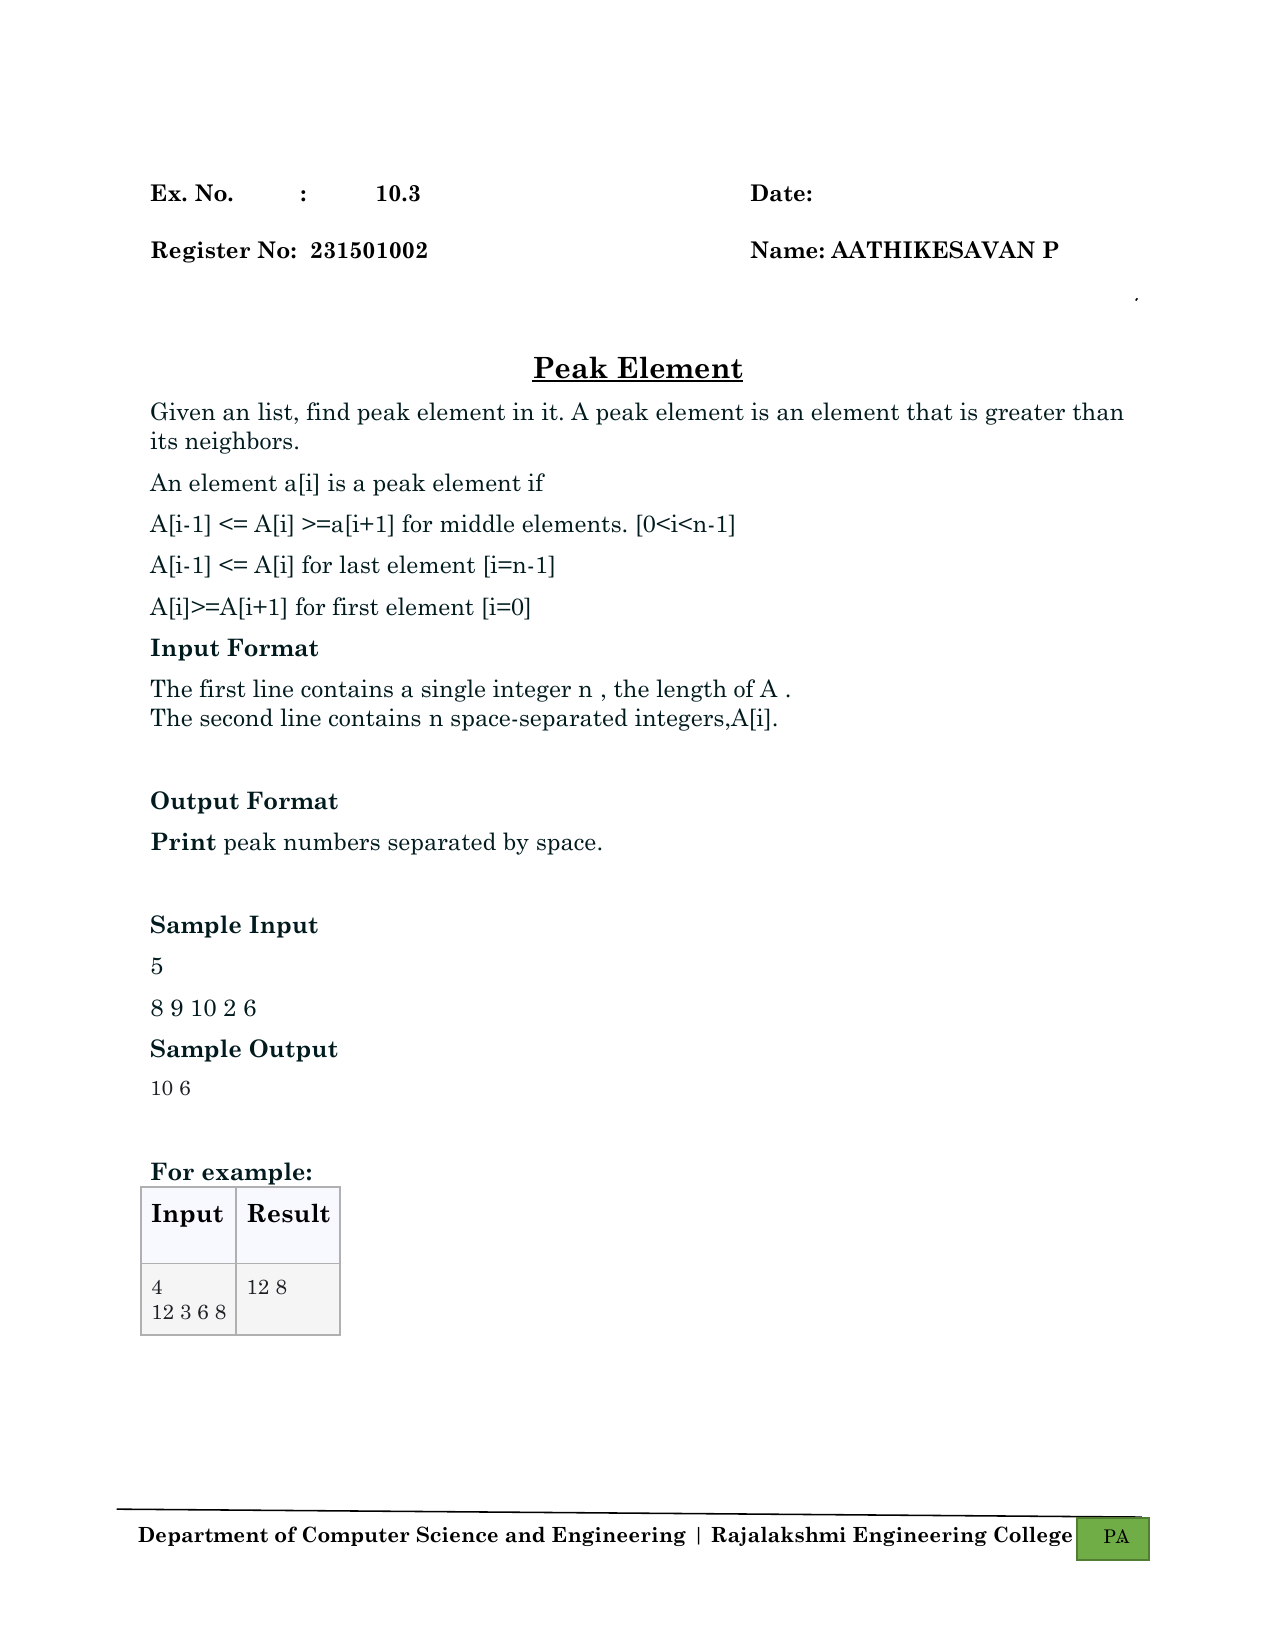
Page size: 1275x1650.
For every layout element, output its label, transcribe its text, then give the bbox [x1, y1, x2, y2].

text For example: [150, 1157, 1125, 1186]
text Input Format [150, 633, 1125, 662]
text Given an list, find peak element in it. A peak element is an element that is greater than its neighbors. [150, 397, 1125, 455]
text Peak Element [150, 349, 1125, 384]
text Sample Output [150, 1034, 1125, 1063]
text A[i-1] <= A[i] for last element [i=n-1] [150, 550, 1125, 579]
text Print peak numbers separated by space. [150, 827, 1125, 856]
text A[i-1] <= A[i] >=a[i+1] for middle elements. [0<i<n-1] [150, 509, 1125, 537]
text Output Format [150, 786, 1125, 814]
text 5 [150, 951, 1125, 980]
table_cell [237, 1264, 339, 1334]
text 10 6 [150, 1075, 1125, 1100]
text Ex. No. : 10.3 Date: [150, 179, 1125, 207]
text The first line contains a single integer n , the length of A . The second line contains n space-separated integers,A[i]. [150, 674, 1125, 732]
text An element a[i] is a peak element if [150, 467, 1125, 496]
text Register No: 231501002 Name: AATHIKESAVAN P [150, 236, 1125, 263]
text 8 9 10 2 6 [150, 992, 1125, 1021]
text Sample Input [150, 910, 1125, 938]
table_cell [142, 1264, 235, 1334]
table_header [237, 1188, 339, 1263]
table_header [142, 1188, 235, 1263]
text A[i]>=A[i+1] for first element [i=0] [150, 591, 1125, 620]
